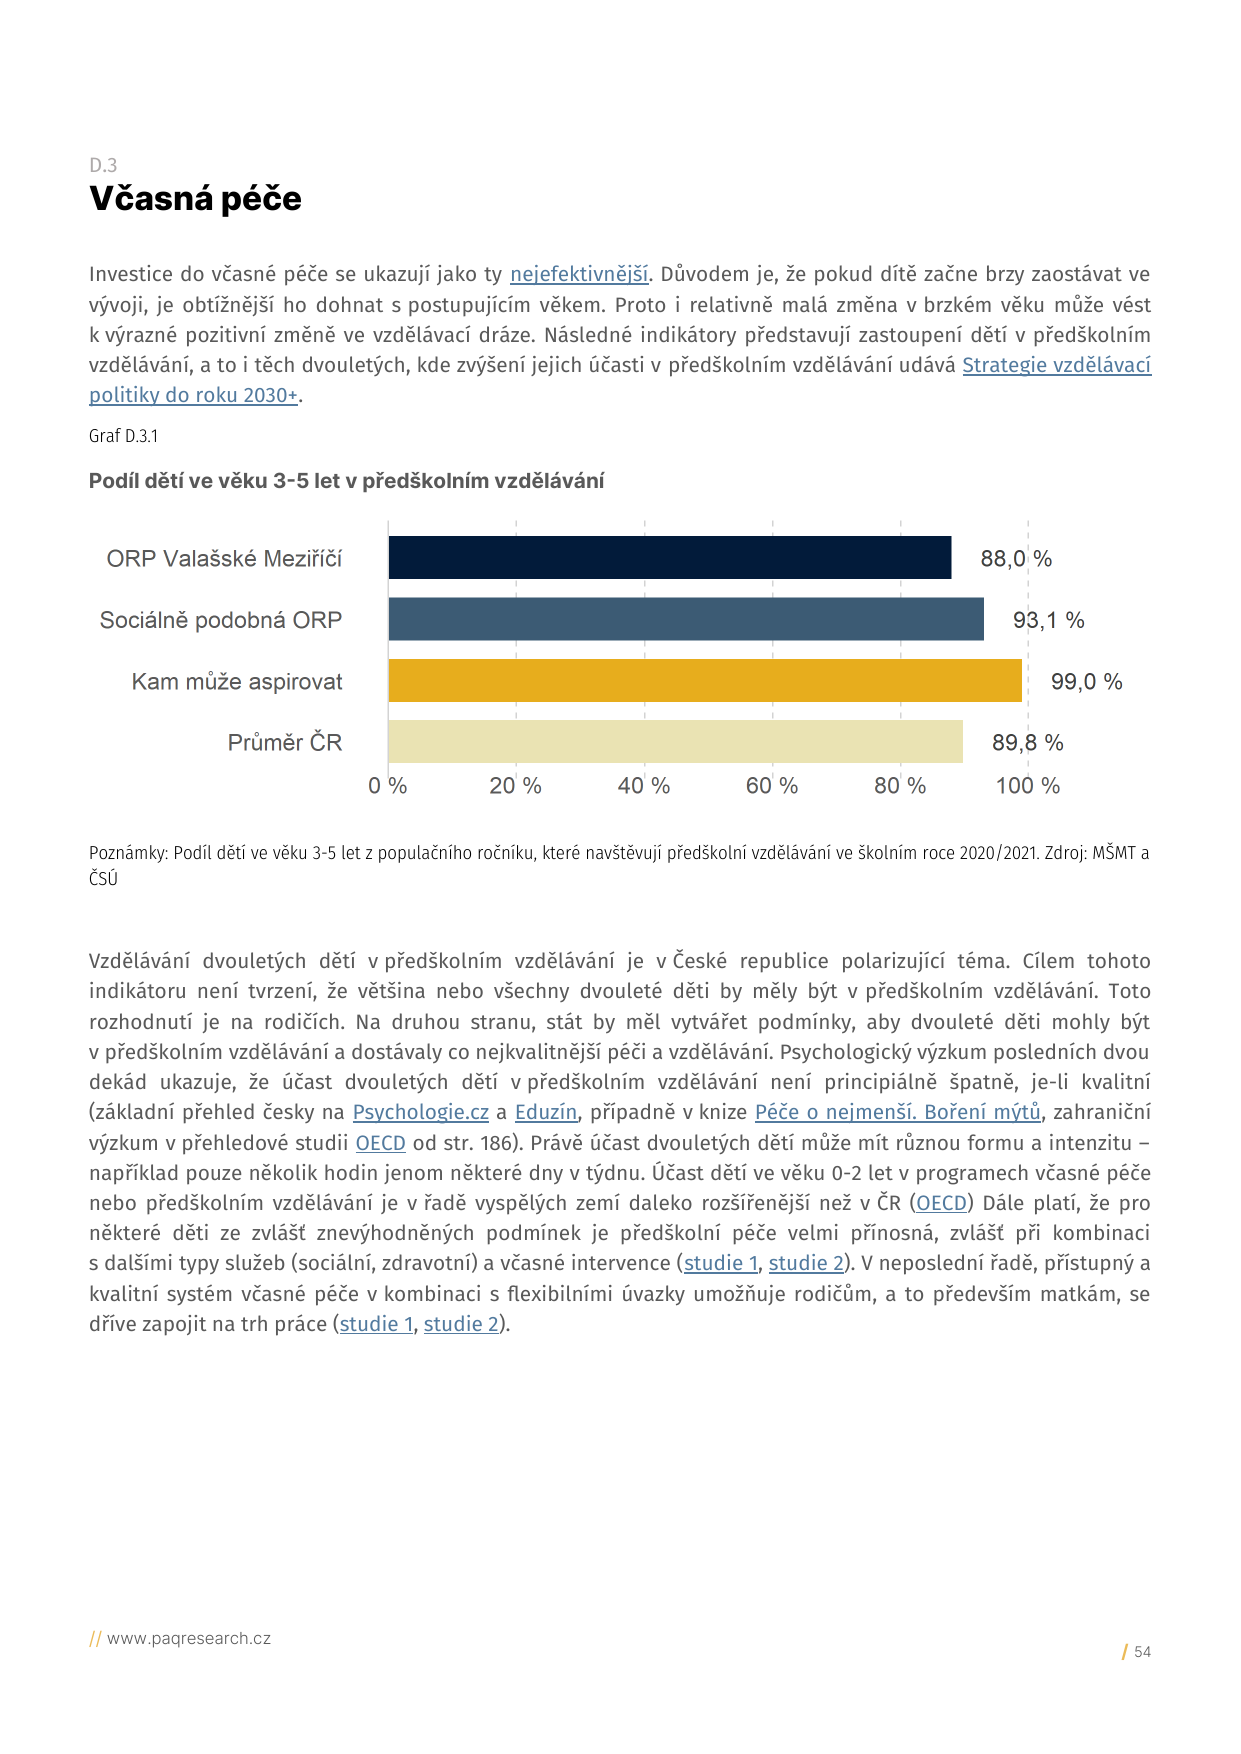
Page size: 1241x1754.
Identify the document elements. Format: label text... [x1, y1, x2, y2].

text D.3 [89, 148, 1152, 178]
subtitle Včasná péče [89, 178, 1152, 218]
text Podíl dětí ve věku 3-5 let v předškolním vzdělávání [89, 463, 1152, 493]
text Graf D.3.1 [89, 425, 1152, 447]
text Investice do včasné péče se ukazují jako ty nejefektivnější. Důvodem je, že pokud dítě začne brzy zaostávat ve vývoji, je obtížnější ho dohnat s postupujícím věkem. Proto i relativně malá změna v brzkém věku může vést k výrazné pozitivní změně ve vzdělávací dráze. Následné indikátory představují zastoupení dětí v předškolním vzdělávání, a to i těch dvouletých, kde zvýšení jejich účasti v předškolním vzdělávání udává Strategie vzdělávací politiky do roku 2030+. [89, 257, 1152, 408]
text Vzdělávání dvouletých dětí v předškolním vzdělávání je v České republice polarizující téma. Cílem tohoto indikátoru není tvrzení, že většina nebo všechny dvouleté děti by měly být v předškolním vzdělávání. Toto rozhodnutí je na rodičích. Na druhou stranu, stát by měl vytvářet podmínky, aby dvouleté děti mohly být v předškolním vzdělávání a dostávaly co nejkvalitnější péči a vzdělávání. Psychologický výzkum posledních dvou dekád ukazuje, že účast dvouletých dětí v předškolním vzdělávání není principiálně špatně, je-li kvalitní (základní přehled česky na Psychologie.cz a Eduzín, případně v knize Péče o nejmenší. Boření mýtů, zahraniční výzkum v přehledové studii OECD od str. 186). Právě účast dvouletých dětí může mít různou formu a intenzitu – například pouze několik hodin jenom některé dny v týdnu. Účast dětí ve věku 0-2 let v programech včasné péče nebo předškolním vzdělávání je v řadě vyspělých zemí daleko rozšířenější než v ČR (OECD) Dále platí, že pro některé děti ze zvlášť znevýhodněných podmínek je předškolní péče velmi přínosná, zvlášť při kombinaci s dalšími typy služeb (sociální, zdravotní) a včasné intervence (studie 1, studie 2). V neposlední řadě, přístupný a kvalitní systém včasné péče v kombinaci s flexibilními úvazky umožňuje rodičům, a to především matkám, se dříve zapojit na trh práce (studie 1, studie 2). [89, 944, 1152, 1337]
picture [88, 493, 1139, 825]
text Poznámky: Podíl dětí ve věku 3-5 let z populačního ročníku, které navštěvují předškolní vzdělávání ve školním roce 2020/2021. Zdroj: MŠMT a ČSÚ [89, 842, 1152, 890]
